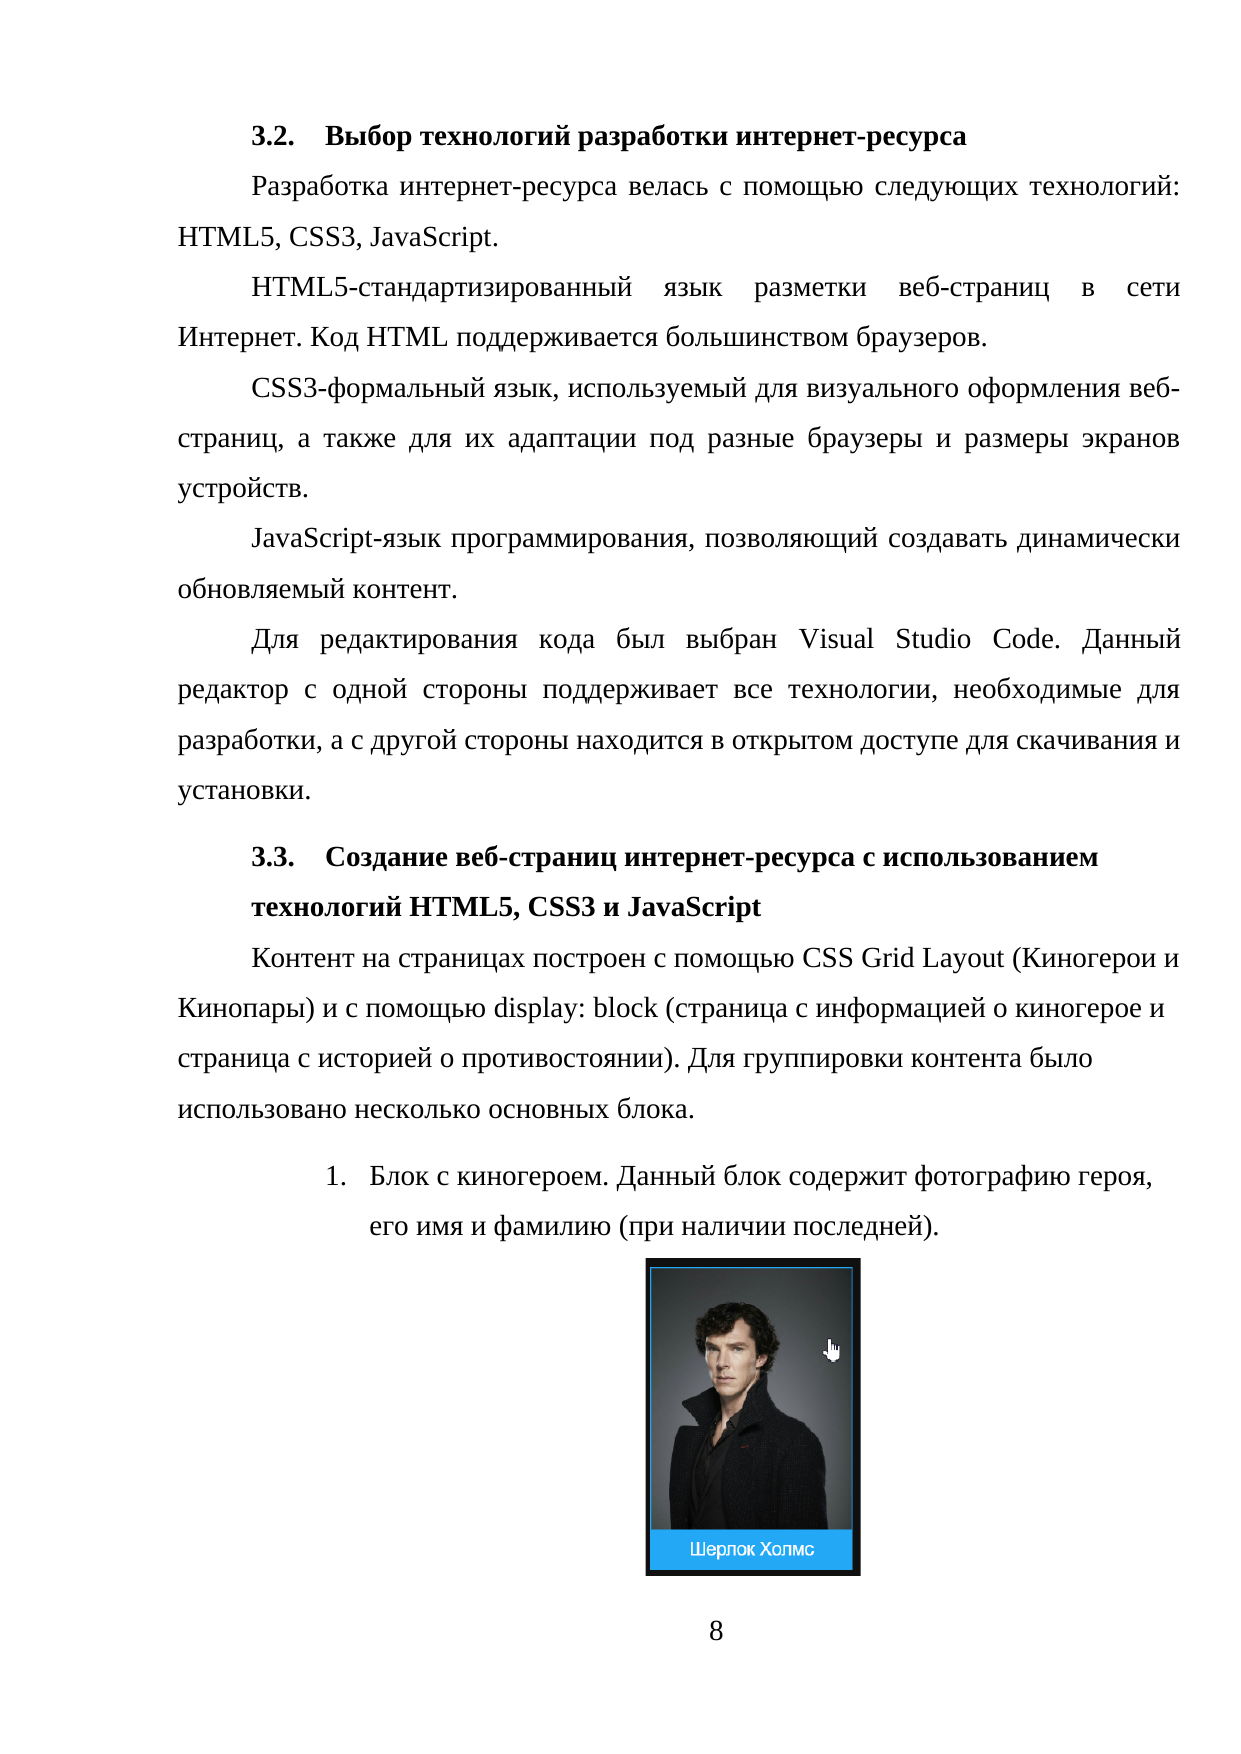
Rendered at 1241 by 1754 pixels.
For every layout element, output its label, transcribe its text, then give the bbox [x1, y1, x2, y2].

text Для редактирования кода был выбран Visual Studio Code. Данный редактор с одной стороны поддерживает все технологии, необходимые для разработки, а с другой стороны находится в открытом доступе для скачивания и установки. [177, 621, 1181, 806]
subtitle Выбор технологий разработки интернет-ресурса [251, 118, 1181, 152]
text CSS3-формальный язык, используемый для визуального оформления веб-страниц, а также для их адаптации под разные браузеры и размеры экранов устройств. [177, 370, 1181, 504]
text Контент на страницах построен с помощью CSS Grid Layout (Киногерои и Кинопары) и с помощью display: block (страница с информацией о киногерое и страница с историей о противостоянии). Для группировки контента было использовано несколько основных блока. [177, 940, 1181, 1124]
list Блок с киногероем. Данный блок содержит фотографию героя, его имя и фамилию (при наличии последней). [325, 1158, 1181, 1242]
picture [645, 1258, 861, 1576]
text JavaScript-язык программирования, позволяющий создавать динамически обновляемый контент. [177, 521, 1181, 604]
subtitle Создание веб-страниц интернет-ресурса с использованием технологий HTML5, CSS3 и JavaScript [251, 839, 1181, 923]
text Разработка интернет-ресурса велась с помощью следующих технологий: HTML5, CSS3, JavaScript. [177, 168, 1181, 252]
text HTML5-стандартизированный язык разметки веб-страниц в сети Интернет. Код HTML поддерживается большинством браузеров. [177, 269, 1181, 353]
